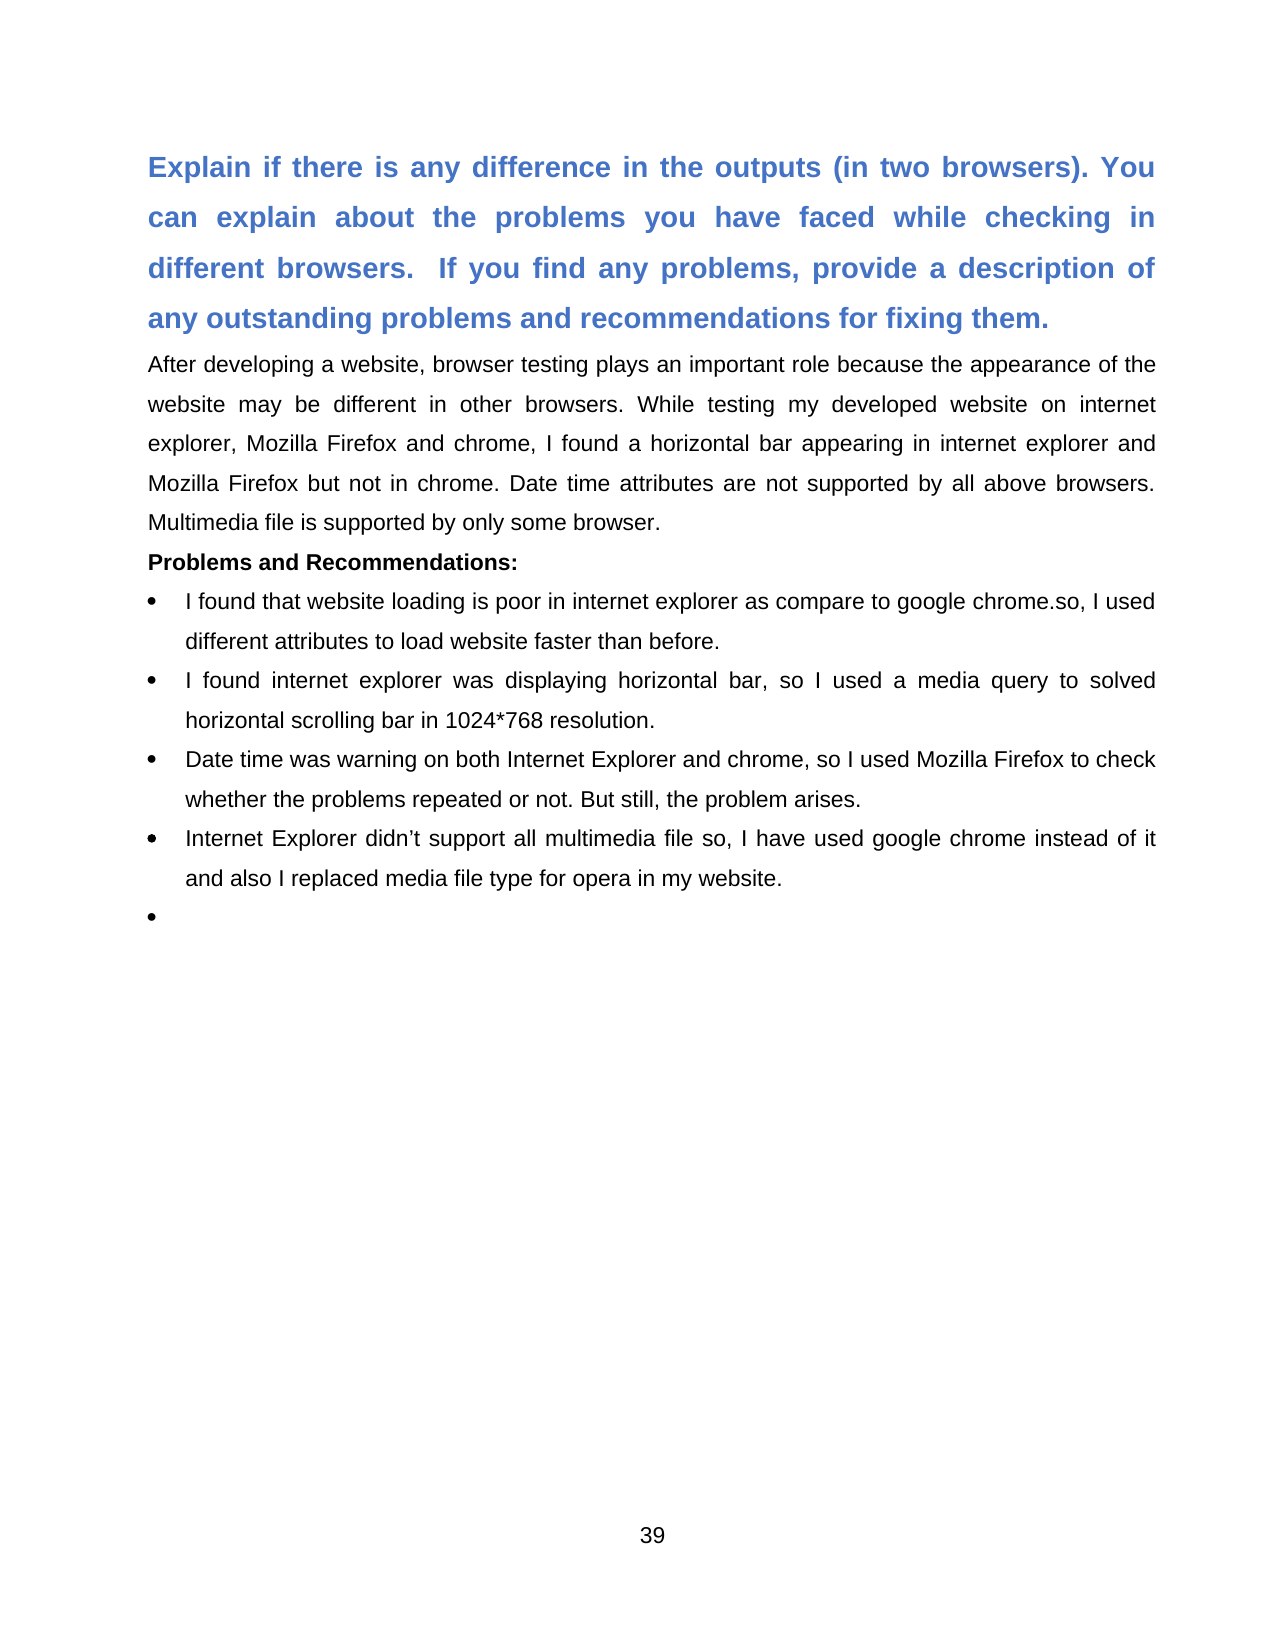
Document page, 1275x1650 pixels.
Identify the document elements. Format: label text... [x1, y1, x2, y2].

list I found that website loading is poor in internet explorer as compare to google chrome.so, I used different attributes to load website faster than before. [148, 588, 1157, 654]
subtitle Explain if there is any difference in the outputs (in two browsers). You can explain about the problems you have faced while checking in different browsers. If you find any problems, provide a description of any outstanding problems and recommendations for fixing them. [148, 150, 1157, 334]
list Date time was warning on both Internet Explorer and chrome, so I used Mozilla Firefox to check whether the problems repeated or not. But still, the problem arises. [148, 746, 1157, 812]
text After developing a website, browser testing plays an important role because the appearance of the website may be different in other browsers. While testing my developed website on internet explorer, Mozilla Firefox and chrome, I found a horizontal bar appearing in internet explorer and Mozilla Firefox but not in chrome. Date time attributes are not supported by all above browsers. Multimedia file is supported by only some browser. [148, 351, 1157, 536]
list Internet Explorer didn’t support all multimedia file so, I have used google chrome instead of it and also I replaced media file type for opera in my website. [148, 825, 1157, 891]
text Problems and Recommendations: [148, 549, 1157, 575]
list I found internet explorer was displaying horizontal bar, so I used a media query to solved horizontal scrolling bar in 1024*768 resolution. [148, 667, 1157, 733]
